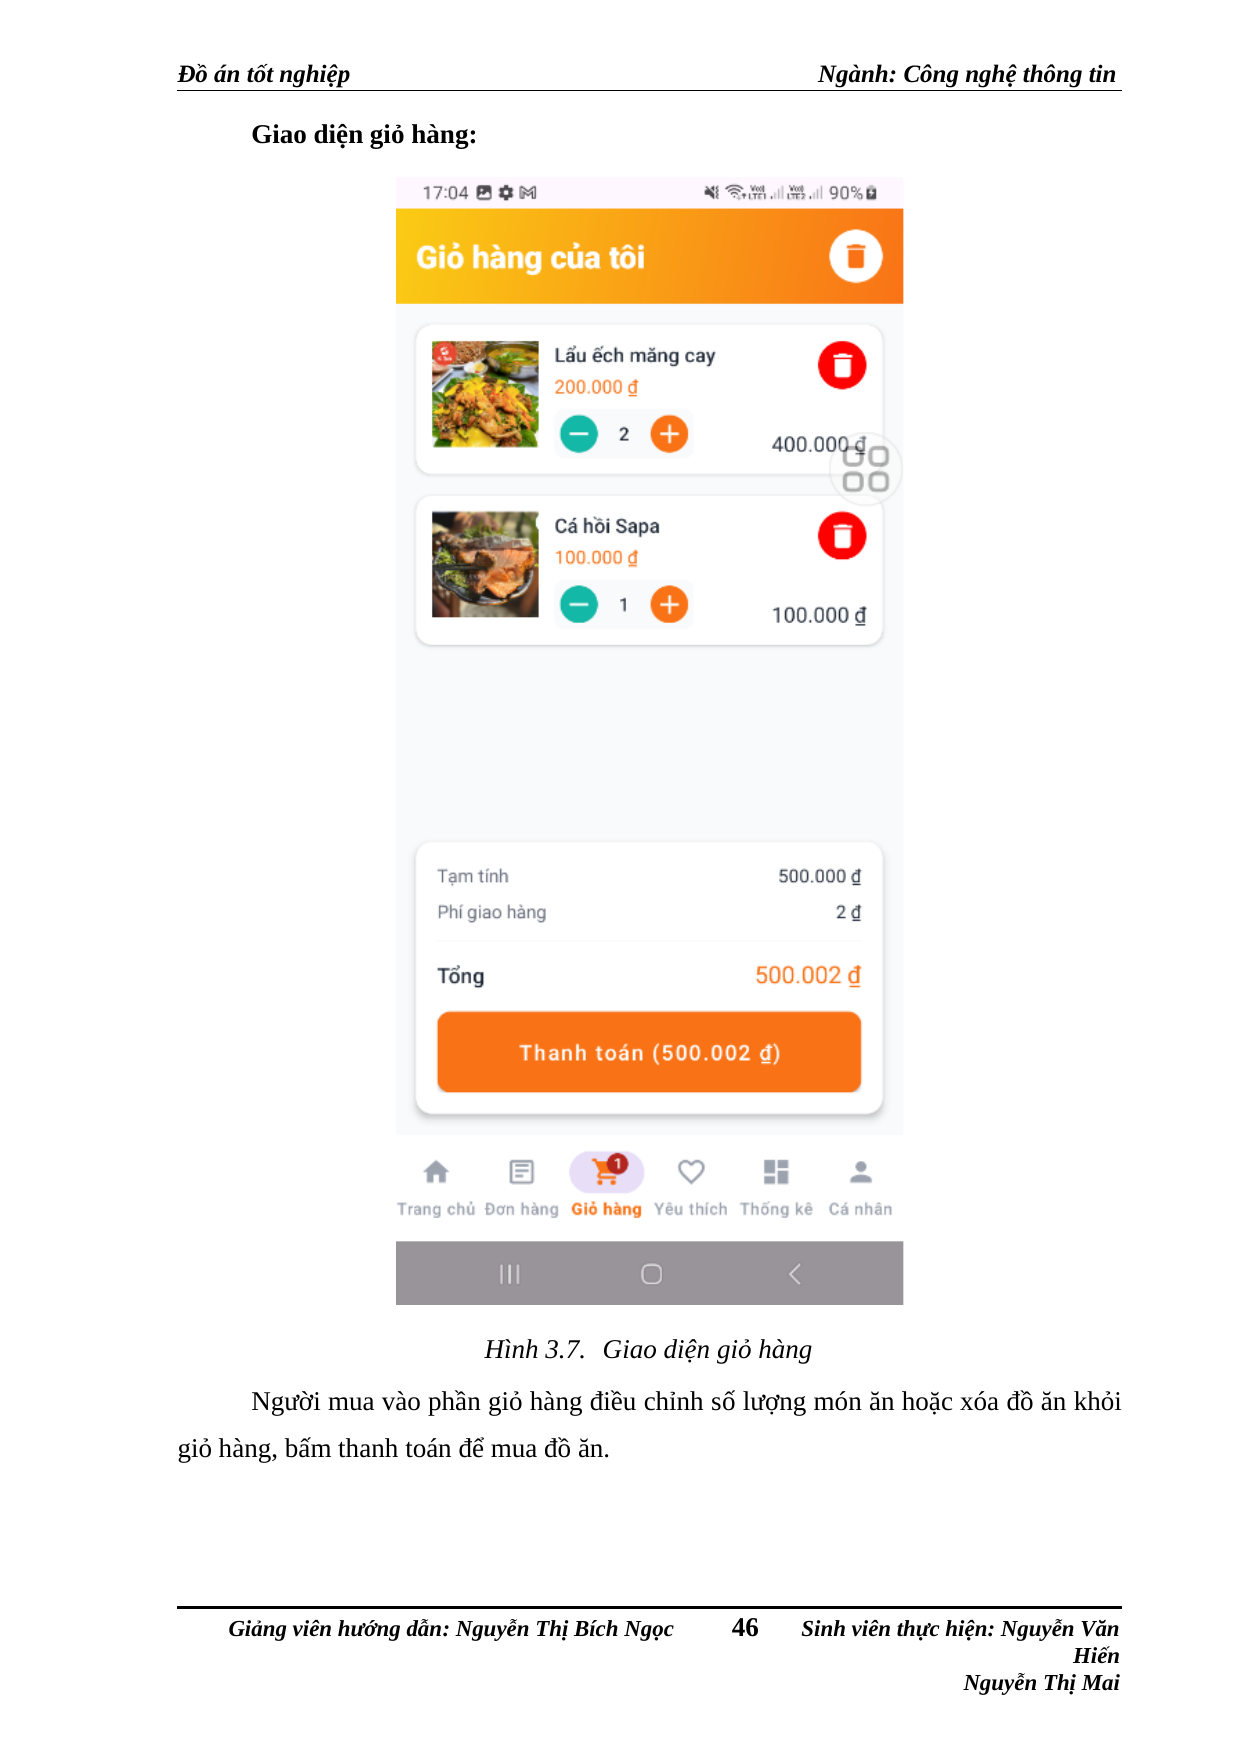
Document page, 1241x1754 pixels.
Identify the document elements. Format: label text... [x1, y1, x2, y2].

picture [396, 177, 904, 1305]
text Giao diện giỏ hàng [177, 1333, 1122, 1364]
text Người mua vào phần giỏ hàng điều chỉnh số lượng món ăn hoặc xóa đồ ăn khỏi giỏ hàng, bấm thanh toán để mua đồ ăn. [177, 1385, 1122, 1463]
text Giao diện giỏ hàng: [177, 118, 1122, 149]
